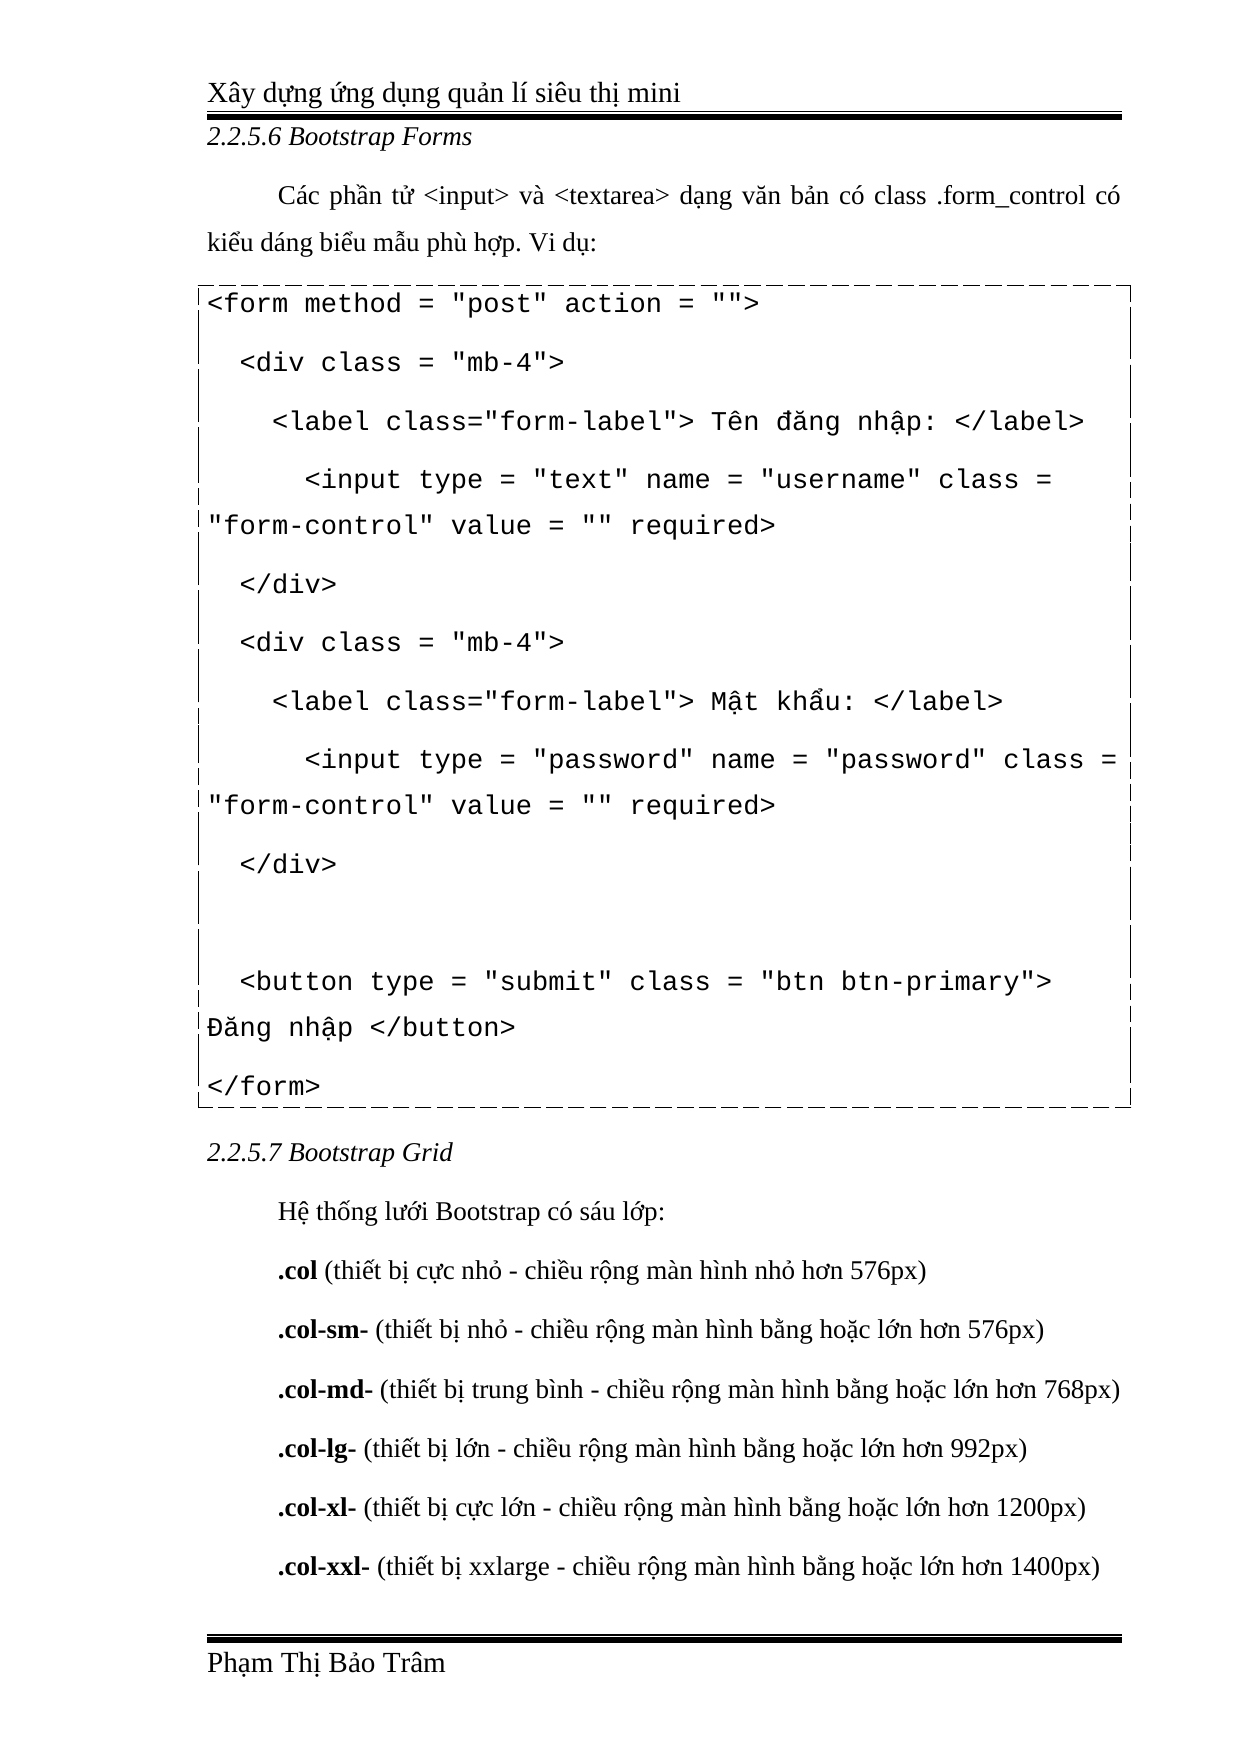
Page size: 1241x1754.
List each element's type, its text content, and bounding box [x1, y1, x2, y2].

text <div class = "mb-4"> [197, 624, 1131, 660]
text .col-lg- (thiết bị lớn - chiều rộng màn hình bằng hoặc lớn hơn 992px) [207, 1432, 1122, 1463]
text .col (thiết bị cực nhỏ - chiều rộng màn hình nhỏ hơn 576px) [207, 1254, 1122, 1286]
text .col-xxl- (thiết bị xxlarge - chiều rộng màn hình bằng hoặc lớn hơn 1400px) [207, 1550, 1122, 1581]
text .col-md- (thiết bị trung bình - chiều rộng màn hình bằng hoặc lớn hơn 768px) [207, 1373, 1122, 1404]
text <label class="form-label"> Tên đăng nhập: </label> [197, 402, 1131, 438]
text </div> [197, 845, 1131, 881]
text .col-xl- (thiết bị cực lớn - chiều rộng màn hình bằng hoặc lớn hơn 1200px) [207, 1491, 1122, 1522]
text Hệ thống lưới Bootstrap có sáu lớp: [207, 1195, 1122, 1226]
text <form method = "post" action = ""> [197, 285, 1131, 321]
text <button type = "submit" class = "btn btn-primary"> Đăng nhập </button> [197, 962, 1131, 1044]
subtitle Bootstrap Grid [207, 1136, 1122, 1167]
text Các phần tử <input> và <textarea> dạng văn bản có class .form_control có kiểu dáng biểu mẫu phù hợp. Vi dụ: [207, 179, 1122, 257]
text <input type = "password" name = "password" class = "form-control" value = "" required> [197, 741, 1131, 823]
text <input type = "text" name = "username" class = "form-control" value = "" required> [197, 461, 1131, 543]
text <label class="form-label"> Mật khẩu: </label> [197, 682, 1131, 718]
subtitle Bootstrap Forms [207, 120, 1122, 151]
text </div> [197, 565, 1131, 601]
text <div class = "mb-4"> [197, 343, 1131, 379]
text </form> [197, 1067, 1131, 1108]
text .col-sm- (thiết bị nhỏ - chiều rộng màn hình bằng hoặc lớn hơn 576px) [207, 1313, 1122, 1345]
